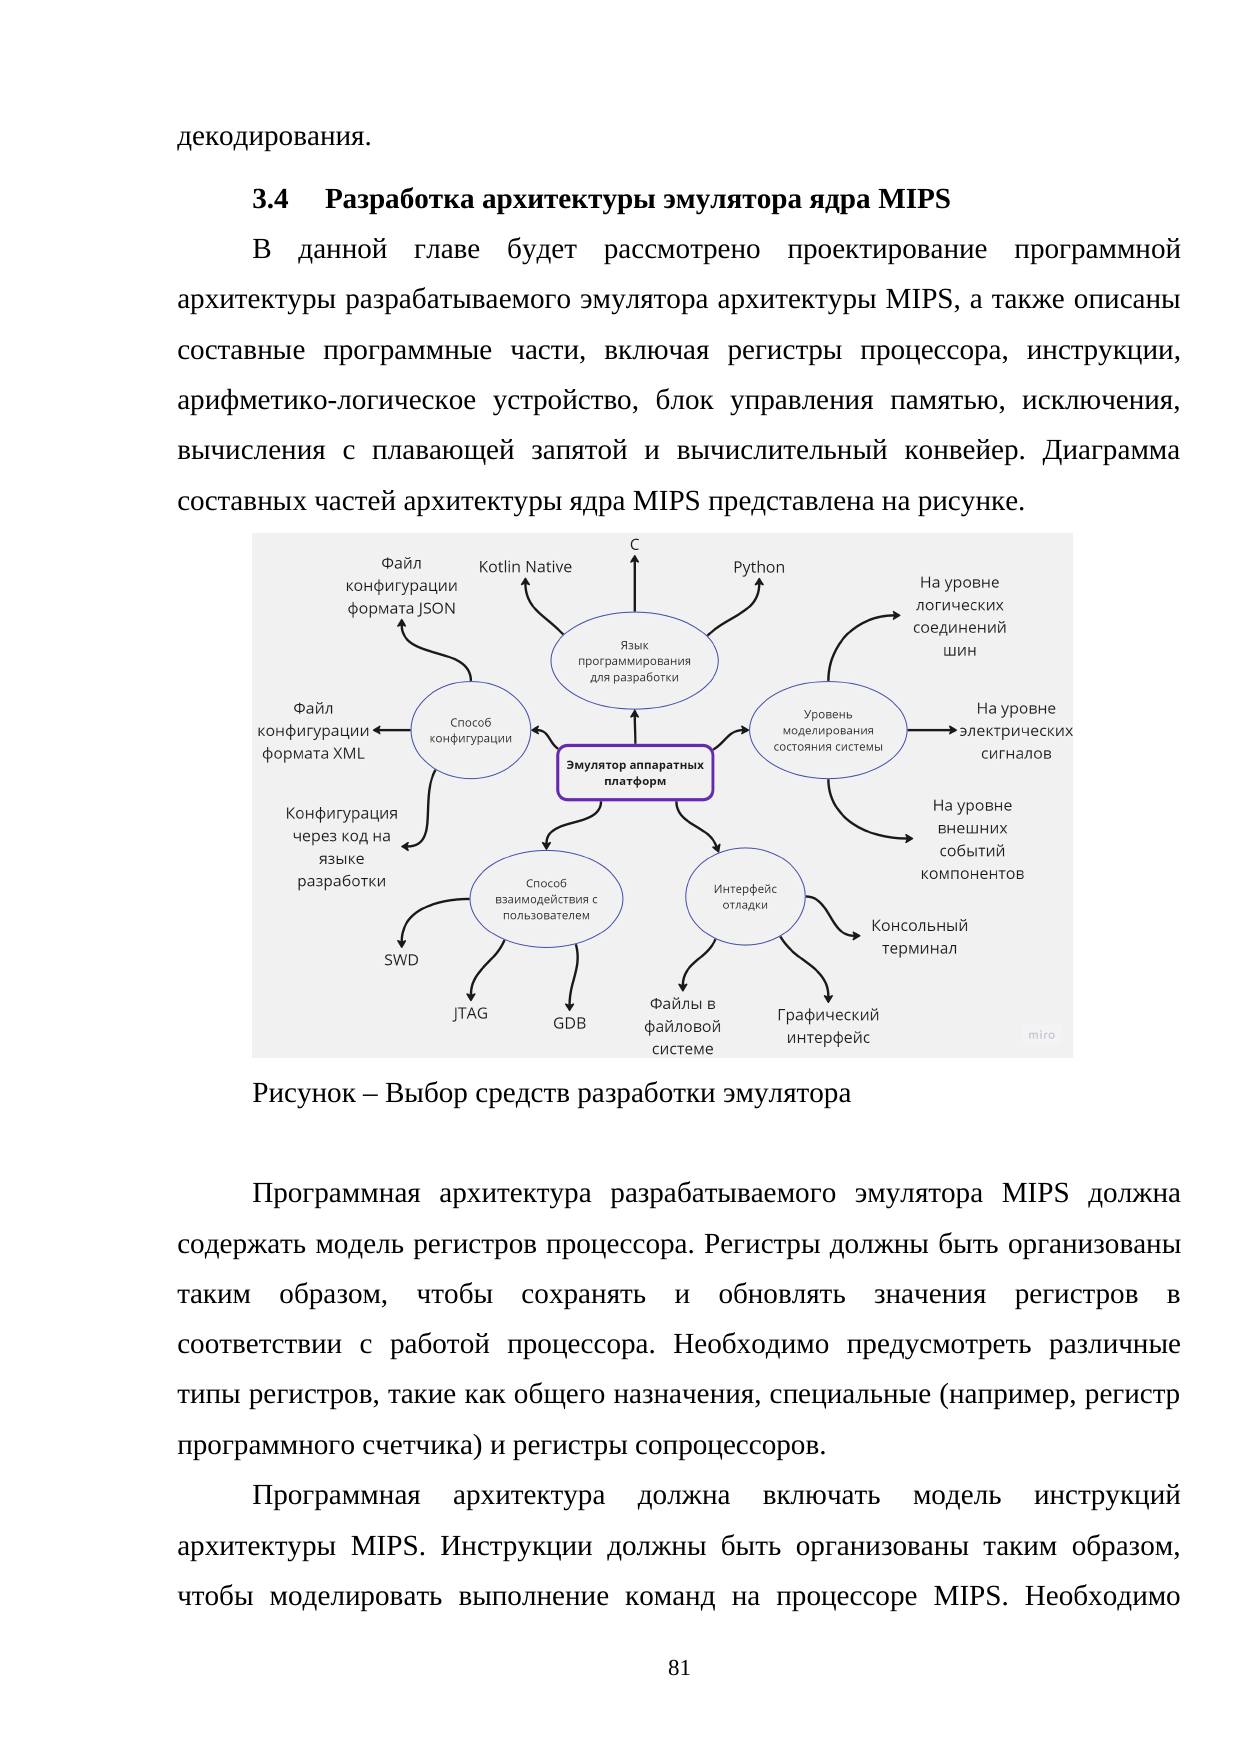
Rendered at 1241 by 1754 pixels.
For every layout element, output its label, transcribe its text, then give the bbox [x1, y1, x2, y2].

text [177, 118, 1182, 152]
text Программная архитектура разрабатываемого эмулятора MIPS должна содержать модель регистров процессора. Регистры должны быть организованы таким образом, чтобы сохранять и обновлять значения регистров в соответствии с работой процессора. Необходимо предусмотреть различные типы регистров, такие как общего назначения, специальные (например, регистр программного счетчика) и регистры сопроцессоров. [177, 1175, 1182, 1461]
text Рисунок – Выбор средств разработки эмулятора [177, 1075, 1182, 1108]
picture [252, 533, 1074, 1058]
text В данной главе будет рассмотрено проектирование программной архитектуры разрабатываемого эмулятора архитектуры MIPS, а также описаны составные программные части, включая регистры процессора, инструкции, арифметико-логическое устройство, блок управления памятью, исключения, вычисления с плавающей запятой и вычислительный конвейер. Диаграмма составных частей архитектуры ядра MIPS представлена на рисунке. [177, 231, 1182, 516]
subtitle Разработка архитектуры эмулятора ядра MIPS [177, 181, 1182, 214]
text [177, 1477, 1182, 1611]
